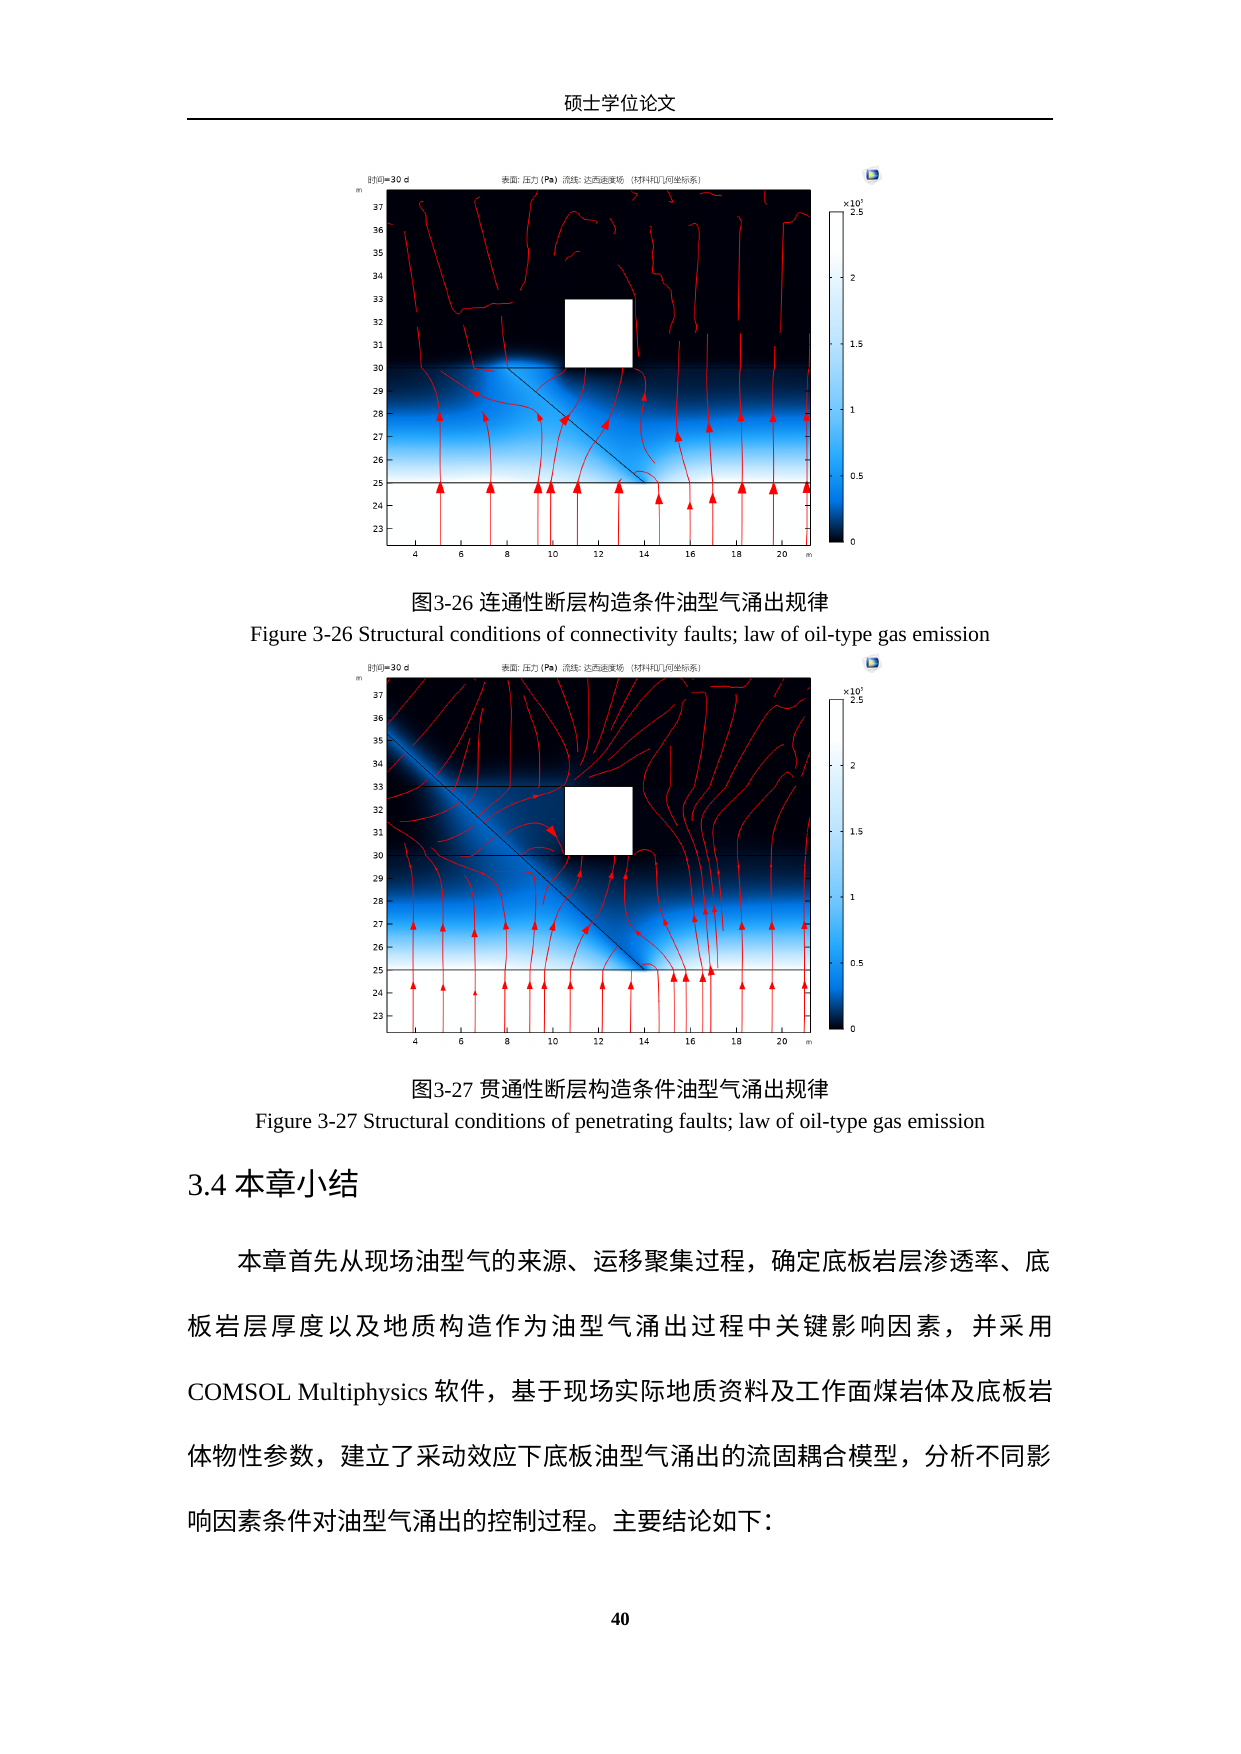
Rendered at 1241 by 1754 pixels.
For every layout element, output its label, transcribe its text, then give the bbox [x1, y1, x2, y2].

text 图3-14 连通性断层构造条件油型气涌出规律 [187, 584, 1053, 617]
text 本章首先从现场油型气的来源、运移聚集过程，确定底板岩层渗透率、底板岩层厚度以及地质构造作为油型气涌出过程中关键影响因素，并采用COMSOL Multiphysics软件，基于现场实际地质资料及工作面煤岩体及底板岩体物性参数，建立了采动效应下底板油型气涌出的流固耦合模型，分析不同影响因素条件对油型气涌出的控制过程。主要结论如下： [187, 1227, 1053, 1552]
picture [354, 649, 886, 1048]
text Figure - Structural conditions of connectivity faults; law of oil-type gas emission [187, 617, 1053, 649]
text Figure - Structural conditions of penetrating faults; law of oil-type gas emission [187, 1104, 1053, 1137]
picture [354, 162, 886, 561]
text 图3-15 贯通性断层构造条件油型气涌出规律 [187, 1072, 1053, 1104]
list 本章小结 [187, 1149, 1053, 1214]
